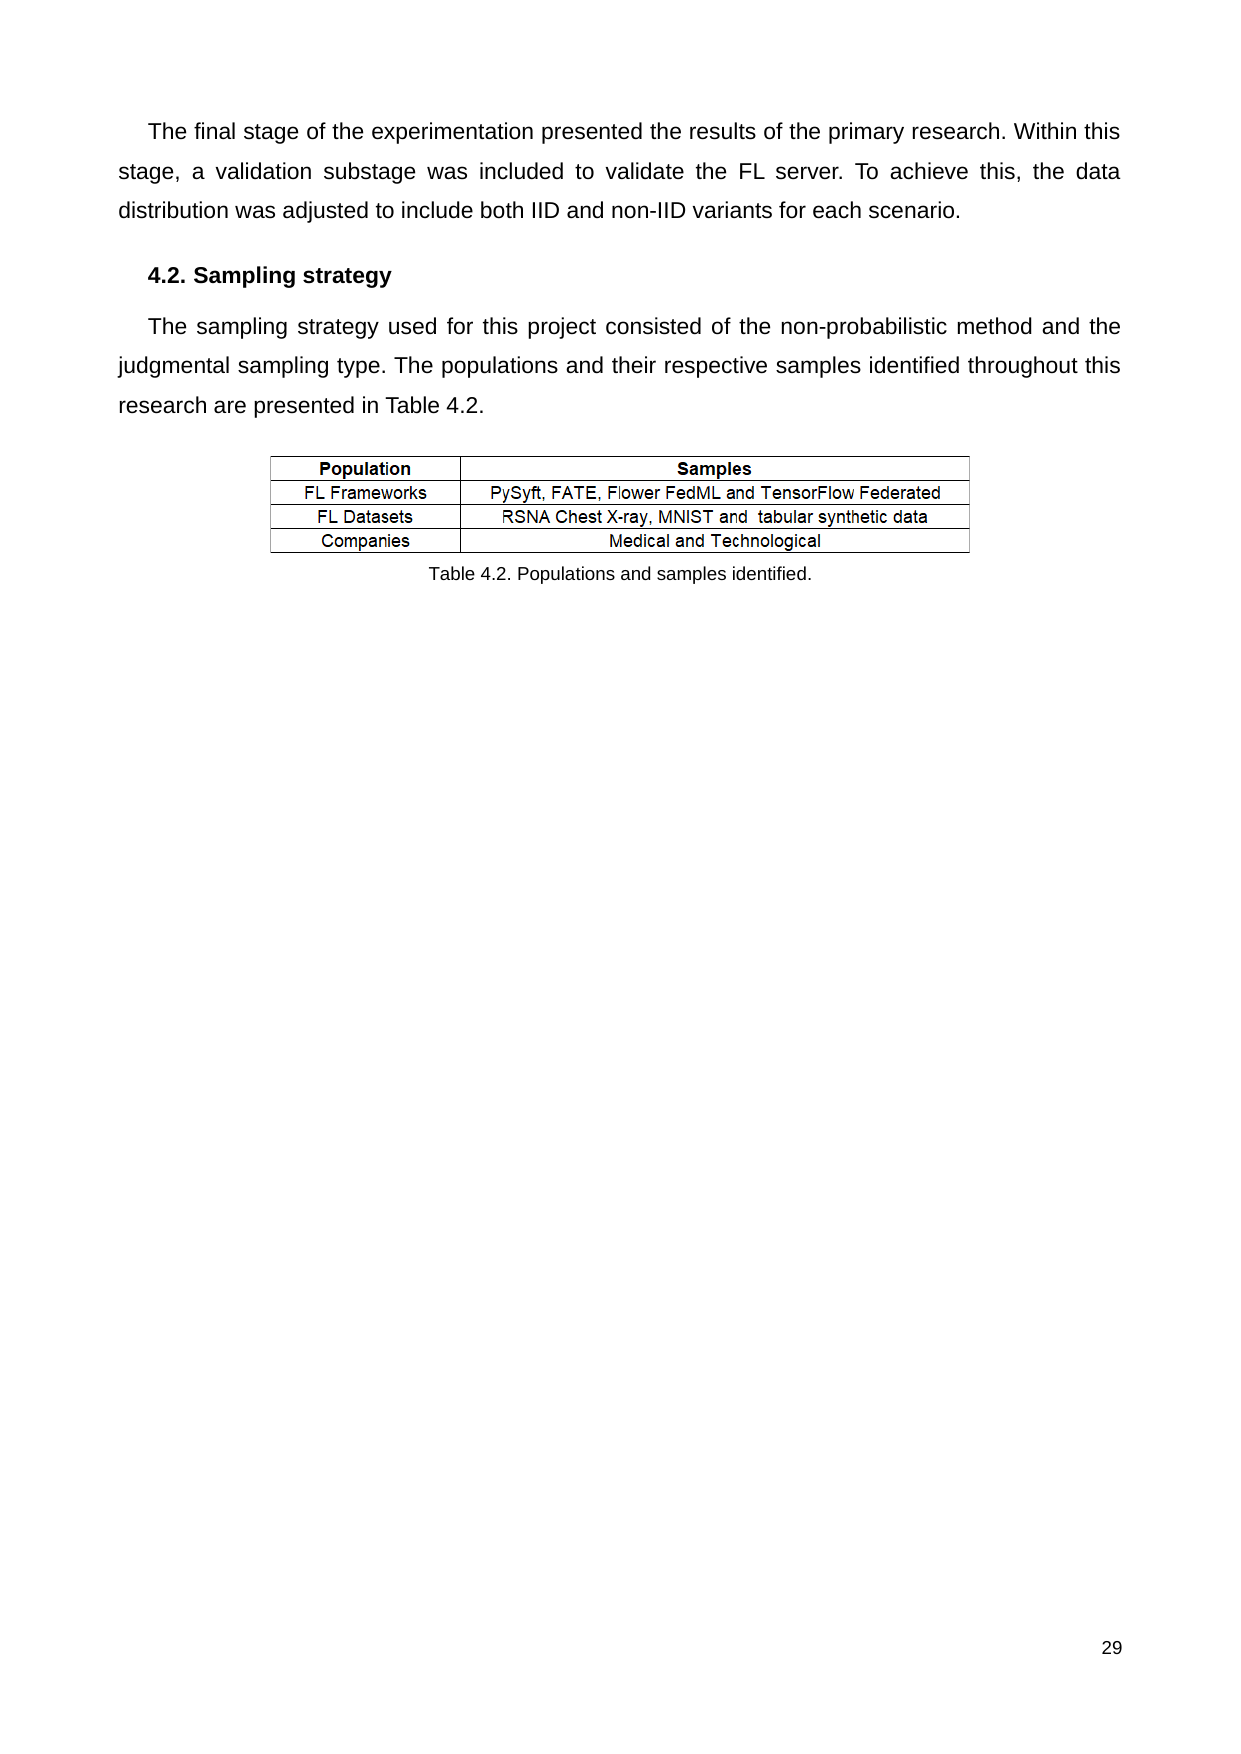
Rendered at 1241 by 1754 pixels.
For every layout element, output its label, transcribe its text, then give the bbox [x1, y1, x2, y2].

text The sampling strategy used for this project consisted of the non-probabilistic method and the judgmental sampling type. The populations and their respective samples identified throughout this research are presented in Table 4.2. [118, 313, 1122, 418]
subtitle 4.2. Sampling strategy [148, 262, 1122, 288]
picture [270, 456, 970, 553]
text The final stage of the experimentation presented the results of the primary research. Within this stage, a validation substage was included to validate the FL server. To achieve this, the data distribution was adjusted to include both IID and non-IID variants for each scenario. [118, 118, 1122, 223]
